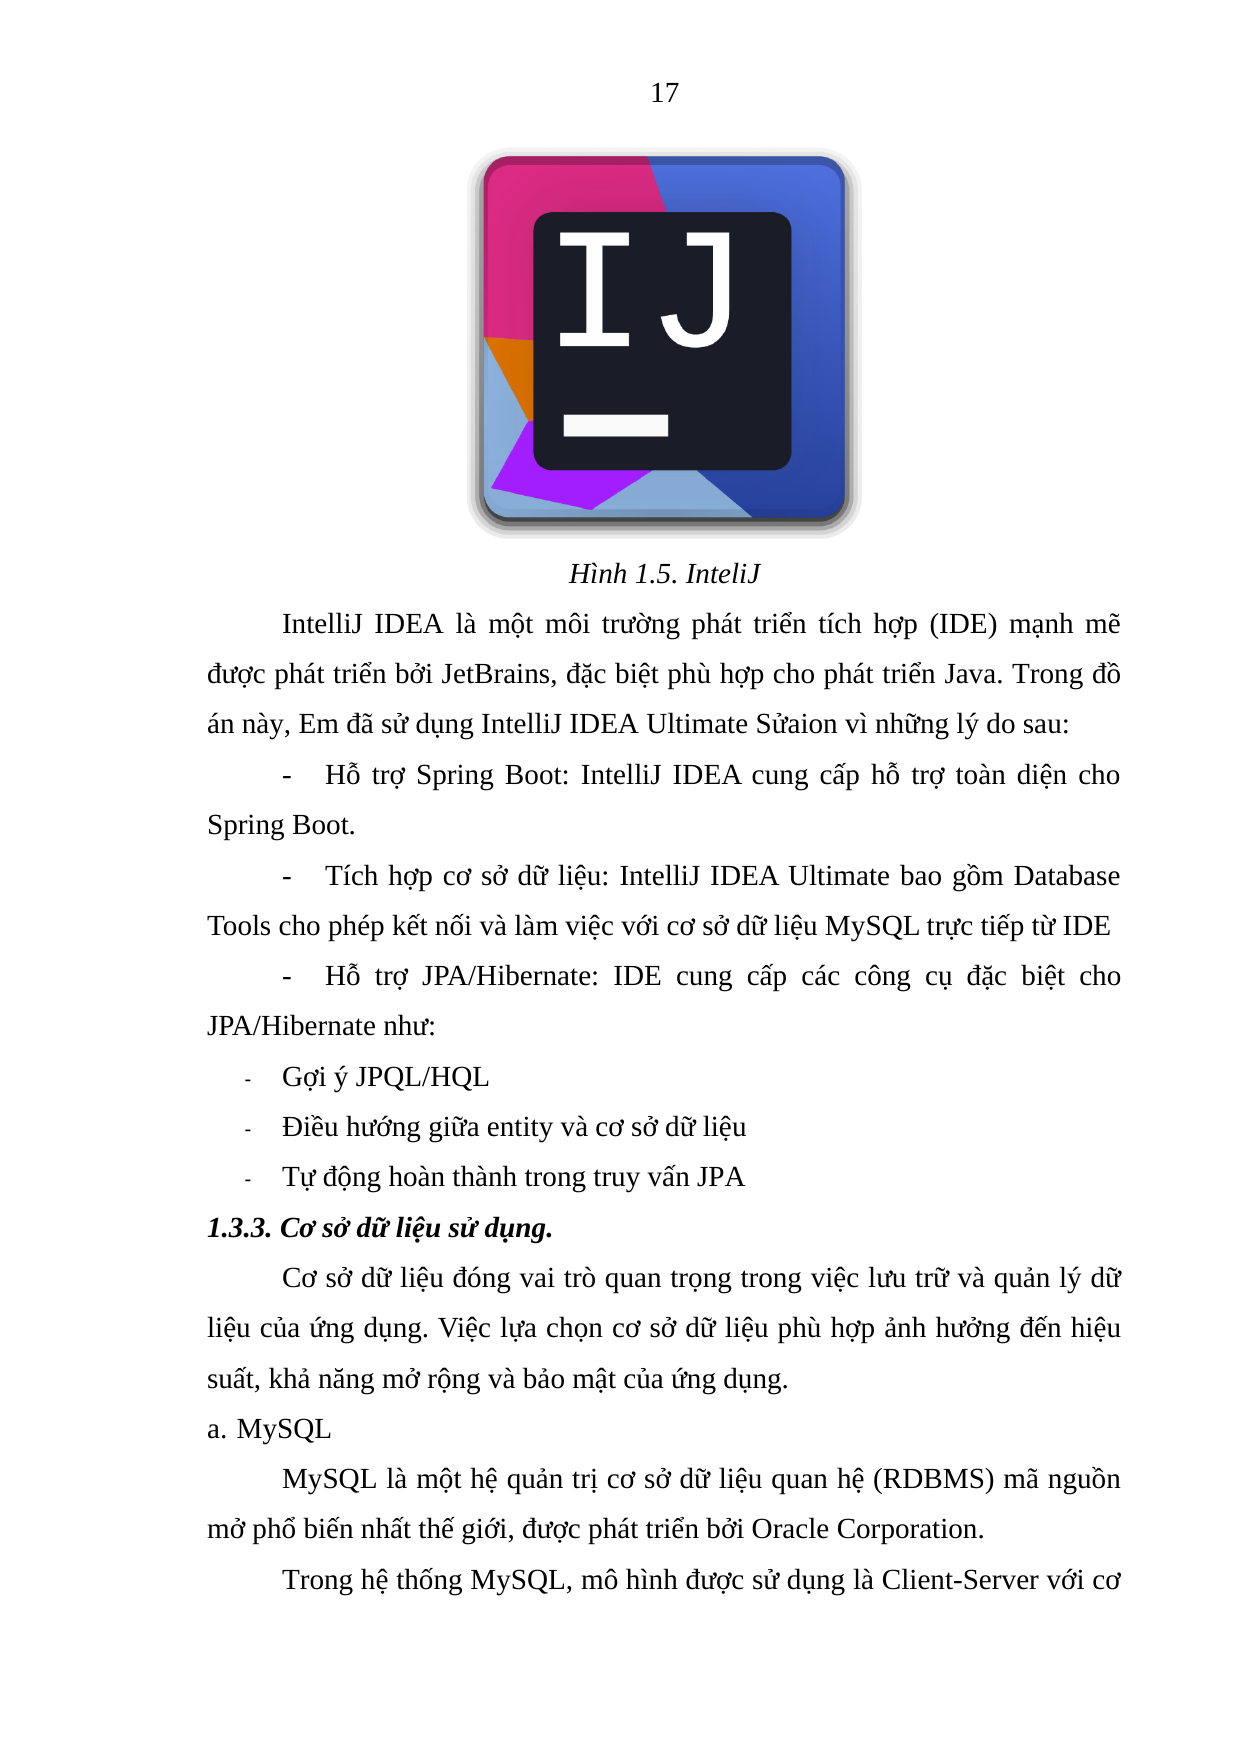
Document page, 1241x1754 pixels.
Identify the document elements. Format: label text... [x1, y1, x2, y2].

text Cơ sở dữ liệu đóng vai trò quan trọng trong việc lưu trữ và quản lý dữ liệu của ứng dụng. Việc lựa chọn cơ sở dữ liệu phù hợp ảnh hưởng đến hiệu suất, khả năng mở rộng và bảo mật của ứng dụng. [207, 1260, 1122, 1394]
list MySQL [207, 1411, 1122, 1444]
list Hỗ trợ Spring Boot: IntelliJ IDEA cung cấp hỗ trợ toàn diện cho Spring Boot. [207, 757, 1122, 841]
subtitle 1.3.3. Cơ sở dữ liệu sử dụng. [207, 1210, 1122, 1243]
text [207, 1562, 1122, 1596]
list Tích hợp cơ sở dữ liệu: IntelliJ IDEA Ultimate bao gồm Database Tools cho phép kết nối và làm việc với cơ sở dữ liệu MySQL trực tiếp từ IDE [207, 858, 1122, 941]
picture [467, 147, 862, 539]
list Gợi ý JPQL/HQL [244, 1059, 1122, 1092]
text MySQL là một hệ quản trị cơ sở dữ liệu quan hệ (RDBMS) mã nguồn mở phổ biến nhất thế giới, được phát triển bởi Oracle Corporation. [207, 1461, 1122, 1545]
text Hình 1.5. InteliJ [207, 556, 1122, 589]
list Tự động hoàn thành trong truy vấn JPA [244, 1159, 1122, 1193]
list Điều hướng giữa entity và cơ sở dữ liệu [244, 1109, 1122, 1143]
list Hỗ trợ JPA/Hibernate: IDE cung cấp các công cụ đặc biệt cho JPA/Hibernate như: [207, 958, 1122, 1042]
text IntelliJ IDEA là một môi trường phát triển tích hợp (IDE) mạnh mẽ được phát triển bởi JetBrains, đặc biệt phù hợp cho phát triển Java. Trong đồ án này, Em đã sử dụng IntelliJ IDEA Ultimate Sửaion vì những lý do sau: [207, 606, 1122, 740]
